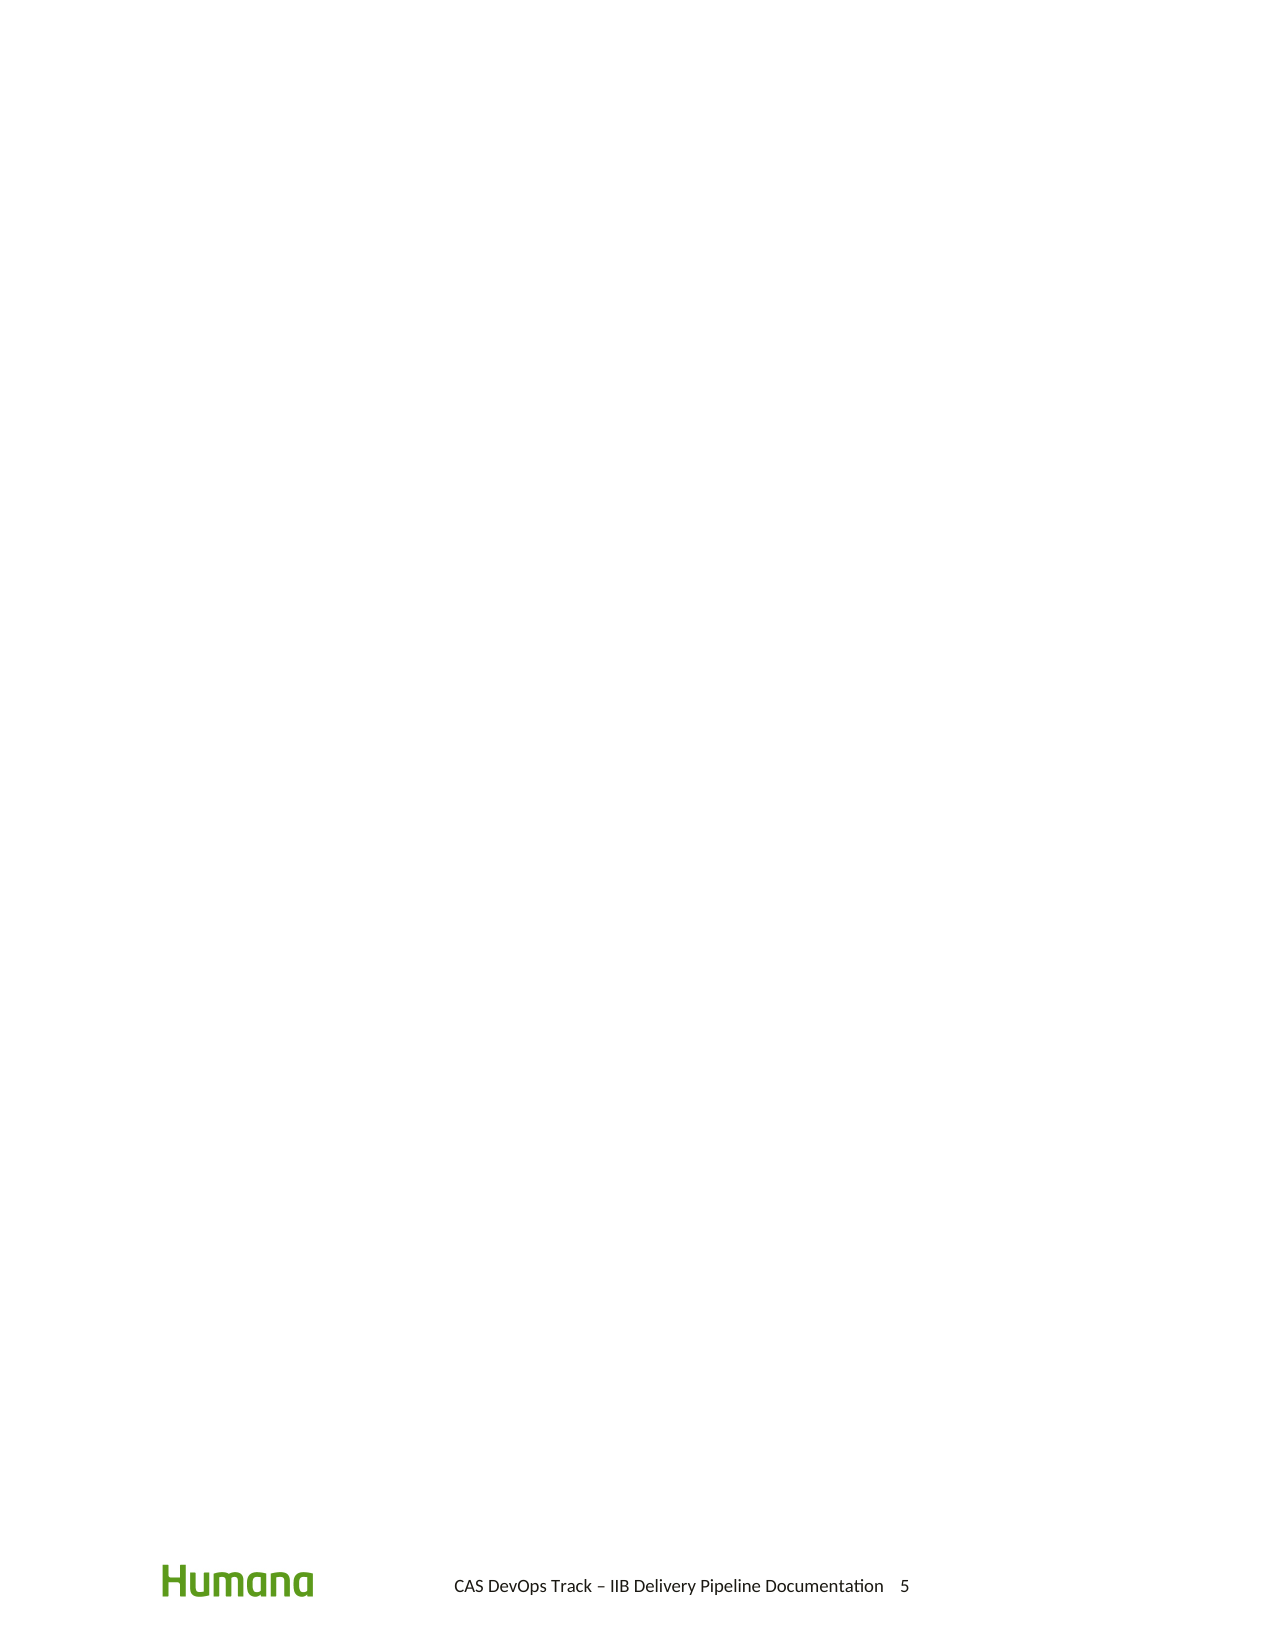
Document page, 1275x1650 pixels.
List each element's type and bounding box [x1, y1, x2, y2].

picture [150, 1552, 325, 1609]
